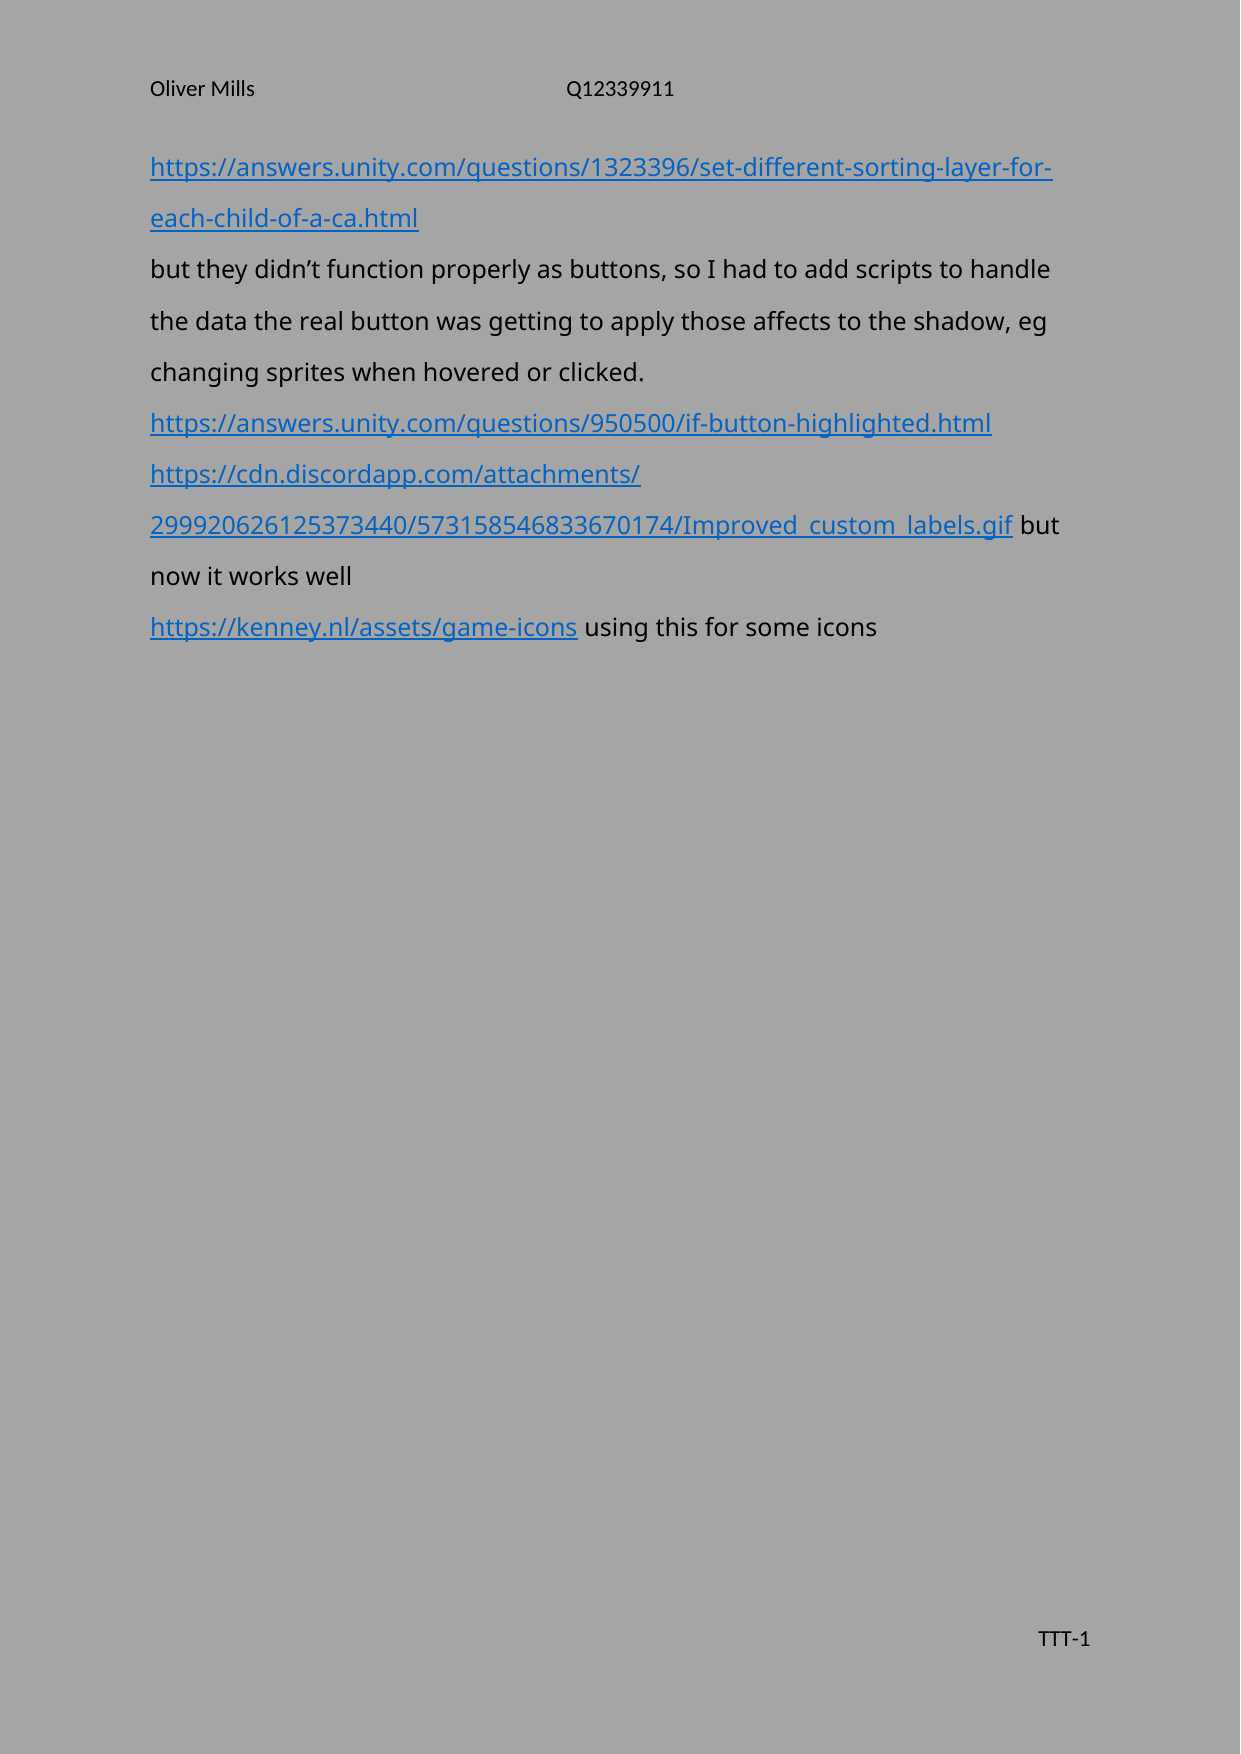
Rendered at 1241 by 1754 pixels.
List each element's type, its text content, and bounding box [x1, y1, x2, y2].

text https://kenney.nl/assets/game-icons using this for some icons [150, 609, 1090, 643]
text https://cdn.discordapp.com/attachments/299920626125373440/573158546833670174/Improved_custom_labels.gif but now it works well [150, 456, 1090, 592]
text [150, 150, 1090, 388]
text https://answers.unity.com/questions/950500/if-button-highlighted.html [150, 405, 1090, 439]
